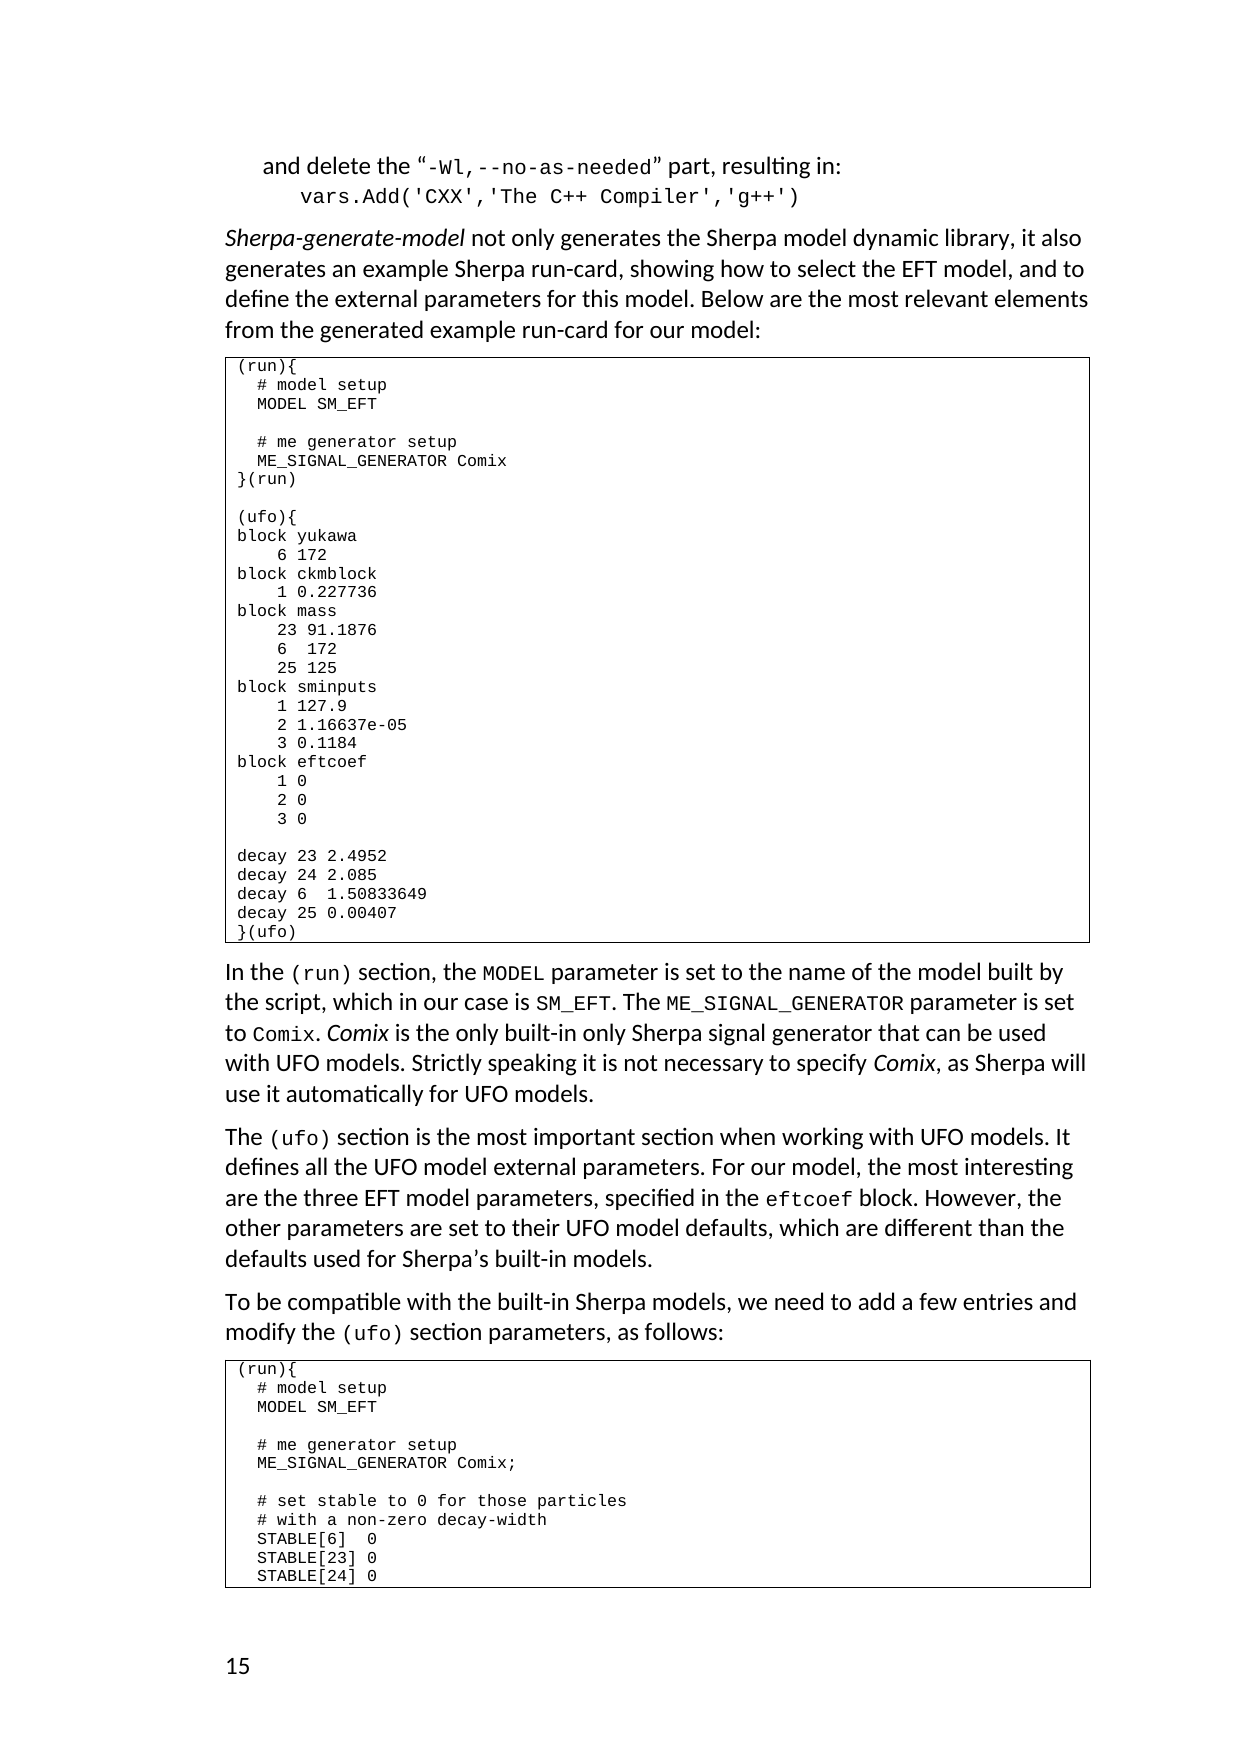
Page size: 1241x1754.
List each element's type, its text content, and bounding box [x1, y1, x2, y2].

text In the (run) section, the MODEL parameter is set to the name of the model built by the script, which in our case is SM_EFT. The ME_SIGNAL_GENERATOR parameter is set to Comix. Comix is the only built-in only Sherpa signal generator that can be used with UFO models. Strictly speaking it is not necessary to specify Comix, as Sherpa will use it automatically for UFO models. [225, 956, 1090, 1108]
text Sherpa-generate-model not only generates the Sherpa model dynamic library, it also generates an example Sherpa run-card, showing how to select the EFT model, and to define the external parameters for this model. Below are the most relevant elements from the generated example run-card for our model: [225, 222, 1090, 344]
text The (ufo) section is the most important section when working with UFO models. It defines all the UFO model external parameters. For our model, the most interesting are the three EFT model parameters, specified in the eftcoef block. However, the other parameters are set to their UFO model defaults, which are different than the defaults used for Sherpa’s built-in models. [225, 1121, 1090, 1273]
text To be compatible with the built-in Sherpa models, we need to add a few entries and modify the (ufo) section parameters, as follows: [225, 1286, 1090, 1347]
table_header (run){ # model setup MODEL SM_EFT # me generator setup ME_SIGNAL_GENERATOR Comix }(run) (ufo){ block yukawa 6 172 block ckmblock 1 0.227736 block mass 23 91.1876 6 172 25 125 block sminputs 1 127.9 2 1.16637e-05 3 0.1184 block eftcoef 1 0 2 0 3 0 decay 23 2.4952 decay 24 2.085 decay 6 1.50833649 decay 25 0.00407 }(ufo) [226, 358, 1089, 942]
